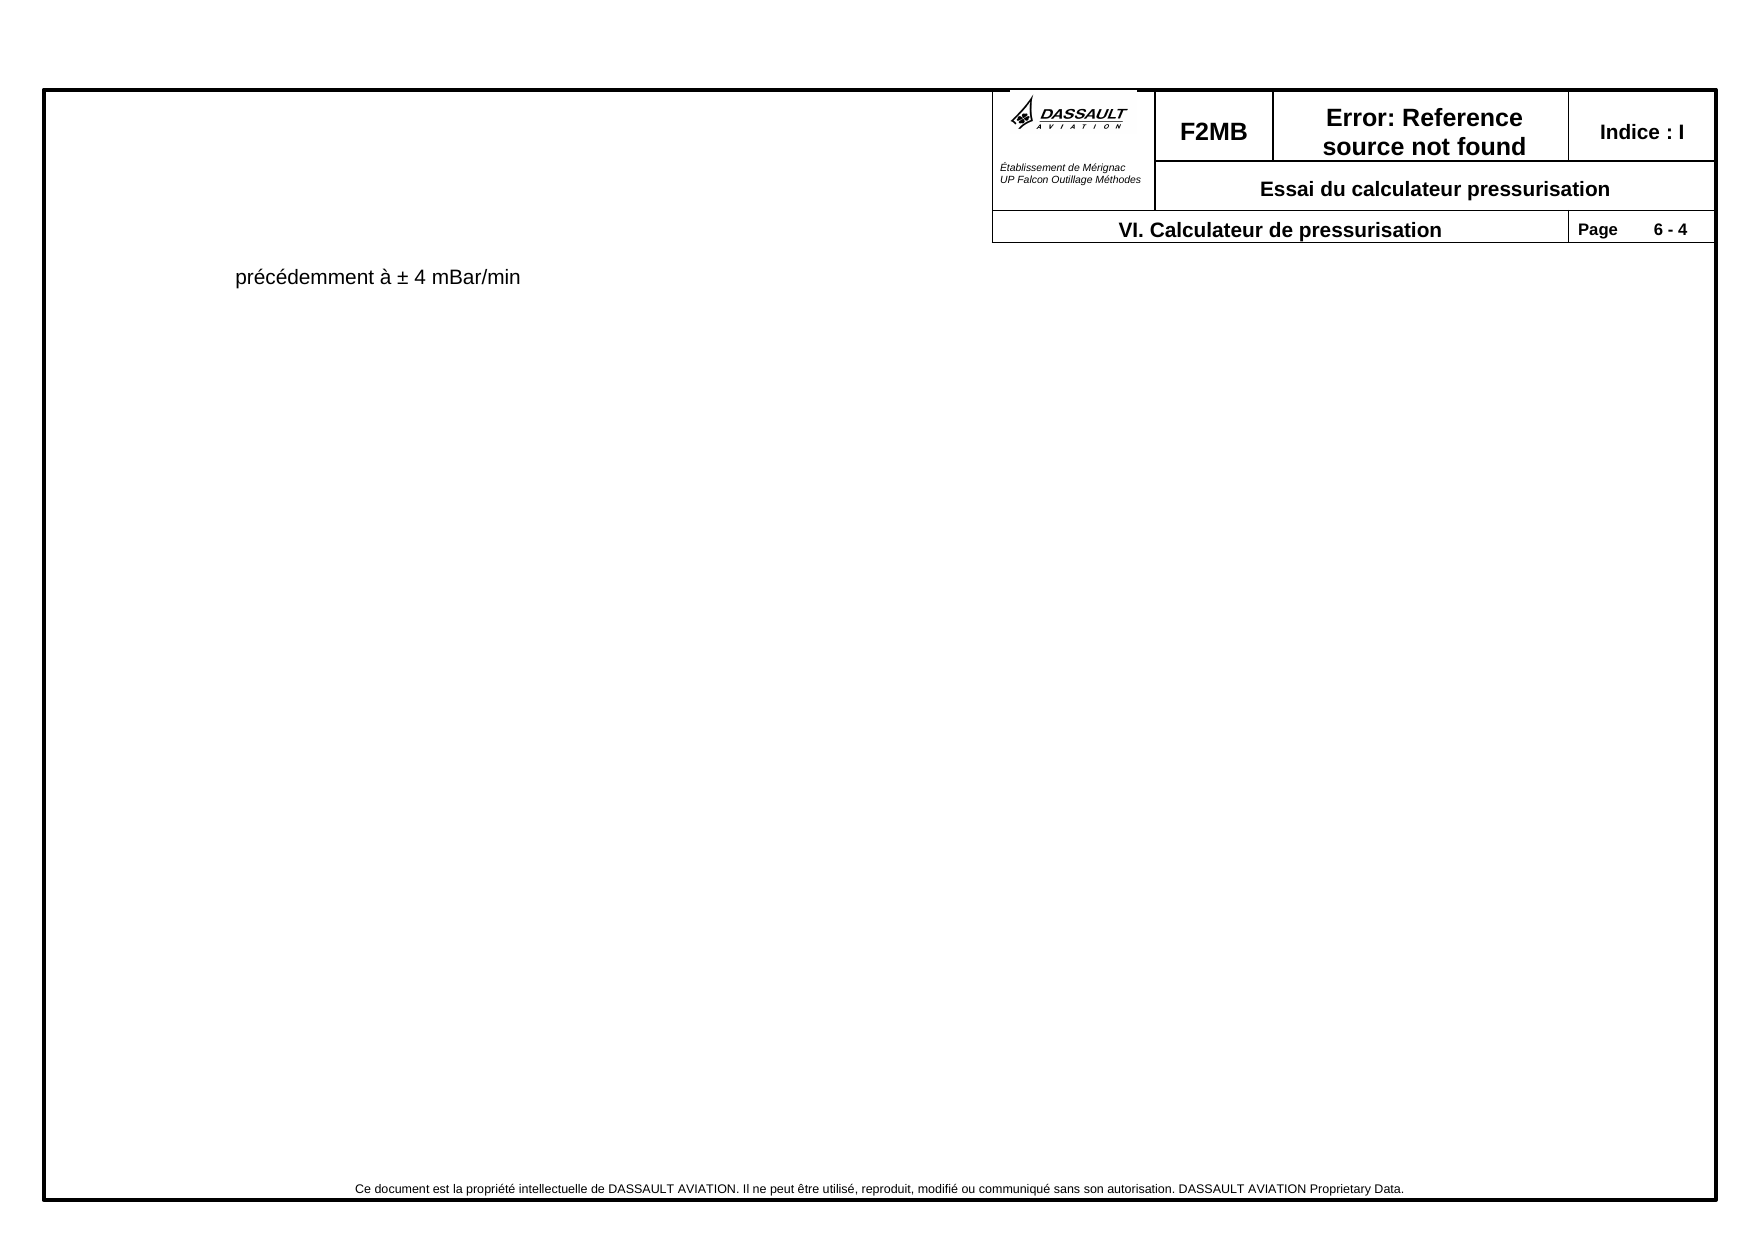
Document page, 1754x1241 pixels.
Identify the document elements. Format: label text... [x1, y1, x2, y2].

picture [1010, 90, 1137, 134]
text précédemment à ± 4 mBar/min [195, 264, 1713, 288]
